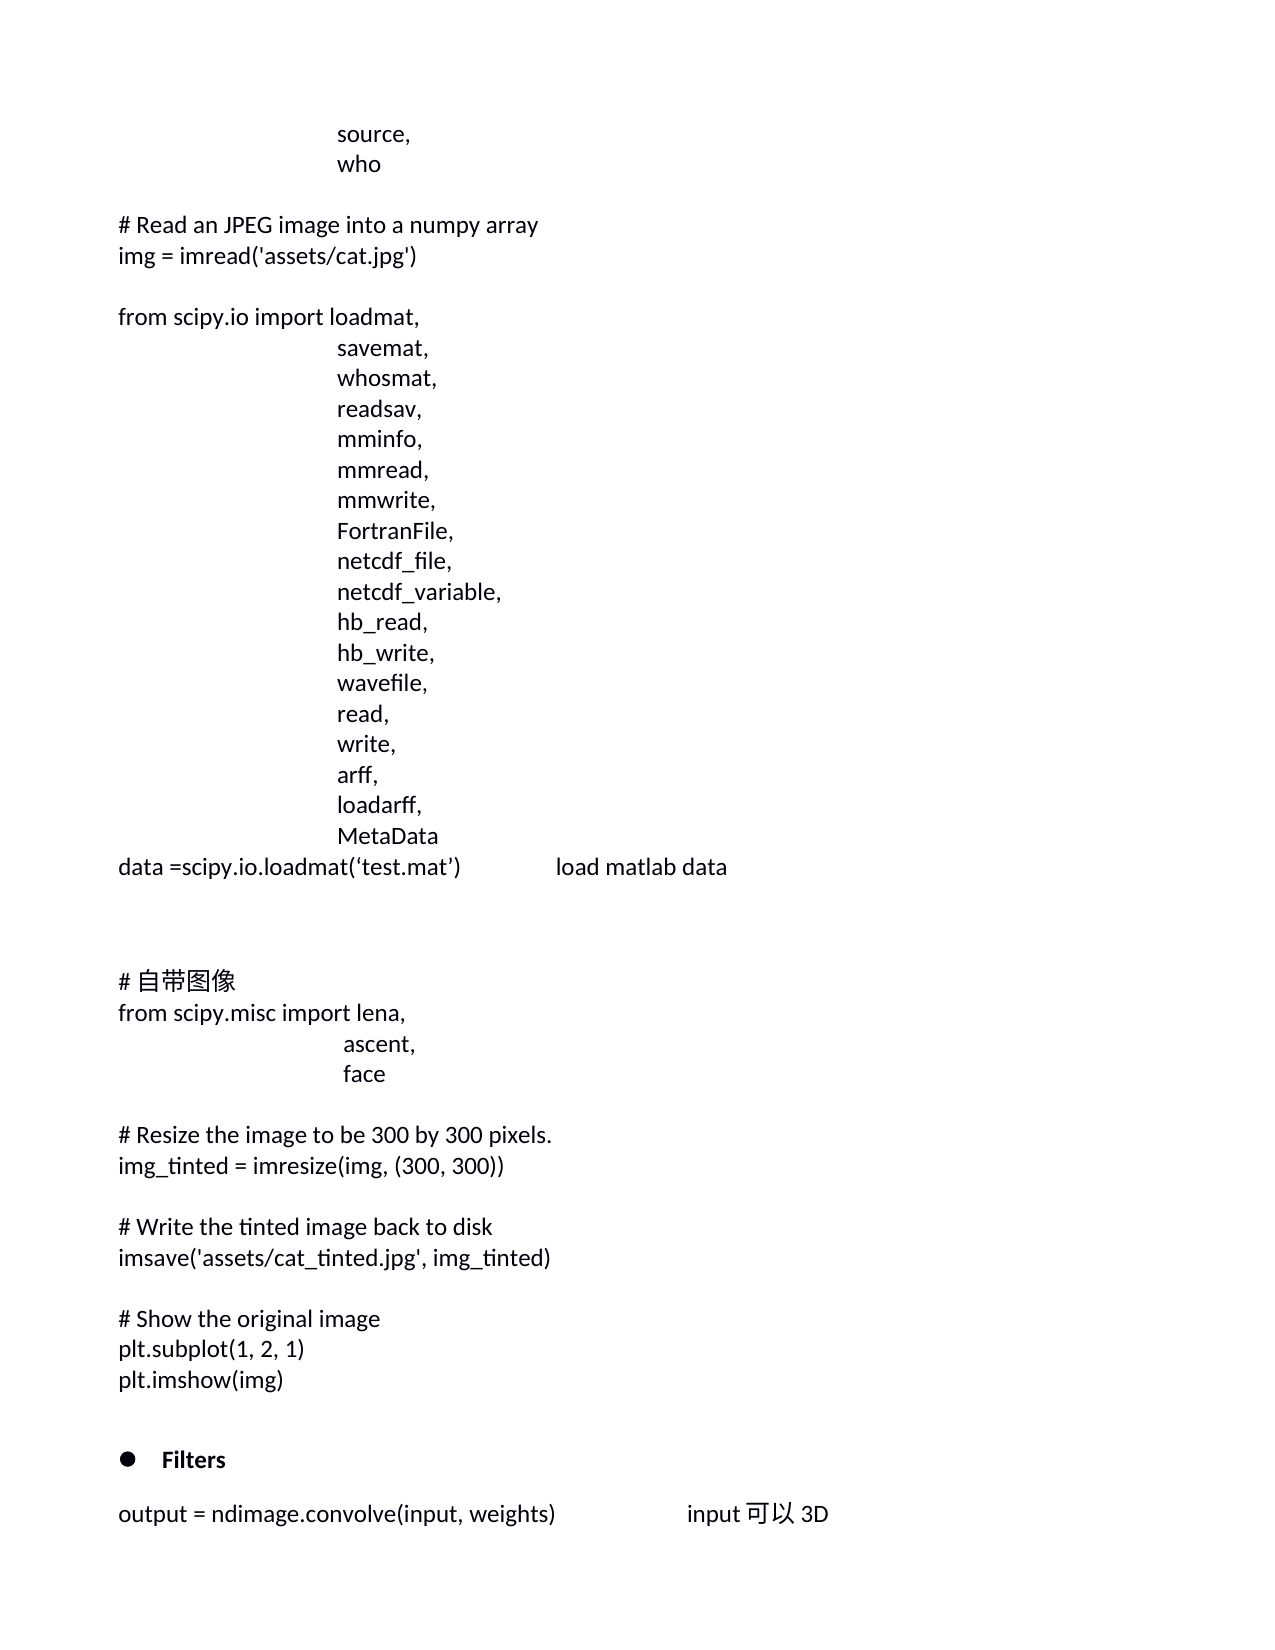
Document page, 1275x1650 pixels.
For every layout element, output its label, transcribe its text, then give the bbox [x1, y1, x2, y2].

text face [293, 1058, 1157, 1089]
text mmread, [293, 454, 1157, 484]
text imsave('assets/cat_tinted.jpg', img_tinted) [118, 1242, 1157, 1272]
text # Show the original image [118, 1303, 1157, 1333]
text who [337, 149, 1157, 179]
text mminfo, [293, 423, 1157, 454]
text MetaData [293, 820, 1157, 851]
text # 自带图像 [118, 961, 1157, 997]
text hb_read, [293, 606, 1157, 637]
text loadarff, [293, 789, 1157, 820]
text hb_write, [293, 637, 1157, 667]
text FortranFile, [293, 515, 1157, 545]
text savemat, [293, 332, 1157, 362]
text wavefile, [293, 667, 1157, 698]
text whosmat, [293, 362, 1157, 393]
text read, [293, 698, 1157, 728]
text plt.subplot(1, 2, 1) [118, 1333, 1157, 1364]
text source, [337, 118, 1157, 149]
list Filters [118, 1444, 1157, 1474]
text netcdf_file, [293, 545, 1157, 576]
text mmwrite, [293, 484, 1157, 515]
text from scipy.misc import lena, [118, 997, 1157, 1028]
text plt.imshow(img) [118, 1364, 1157, 1394]
text write, [293, 728, 1157, 759]
text # Write the tinted image back to disk [118, 1211, 1157, 1242]
text readsav, [293, 393, 1157, 423]
text img_tinted = imresize(img, (300, 300)) [118, 1150, 1157, 1181]
text netcdf_variable, [293, 576, 1157, 606]
text img = imread('assets/cat.jpg') [118, 240, 1157, 271]
text from scipy.io import loadmat, [118, 301, 1157, 332]
text data =scipy.io.loadmat(‘test.mat’) load matlab data [118, 851, 1157, 881]
text # Read an JPEG image into a numpy array [118, 210, 1157, 240]
text ascent, [293, 1028, 1157, 1058]
text # Resize the image to be 300 by 300 pixels. [118, 1119, 1157, 1150]
text output = ndimage.convolve(input, weights) input可以3D [118, 1493, 1157, 1530]
text arff, [293, 759, 1157, 789]
